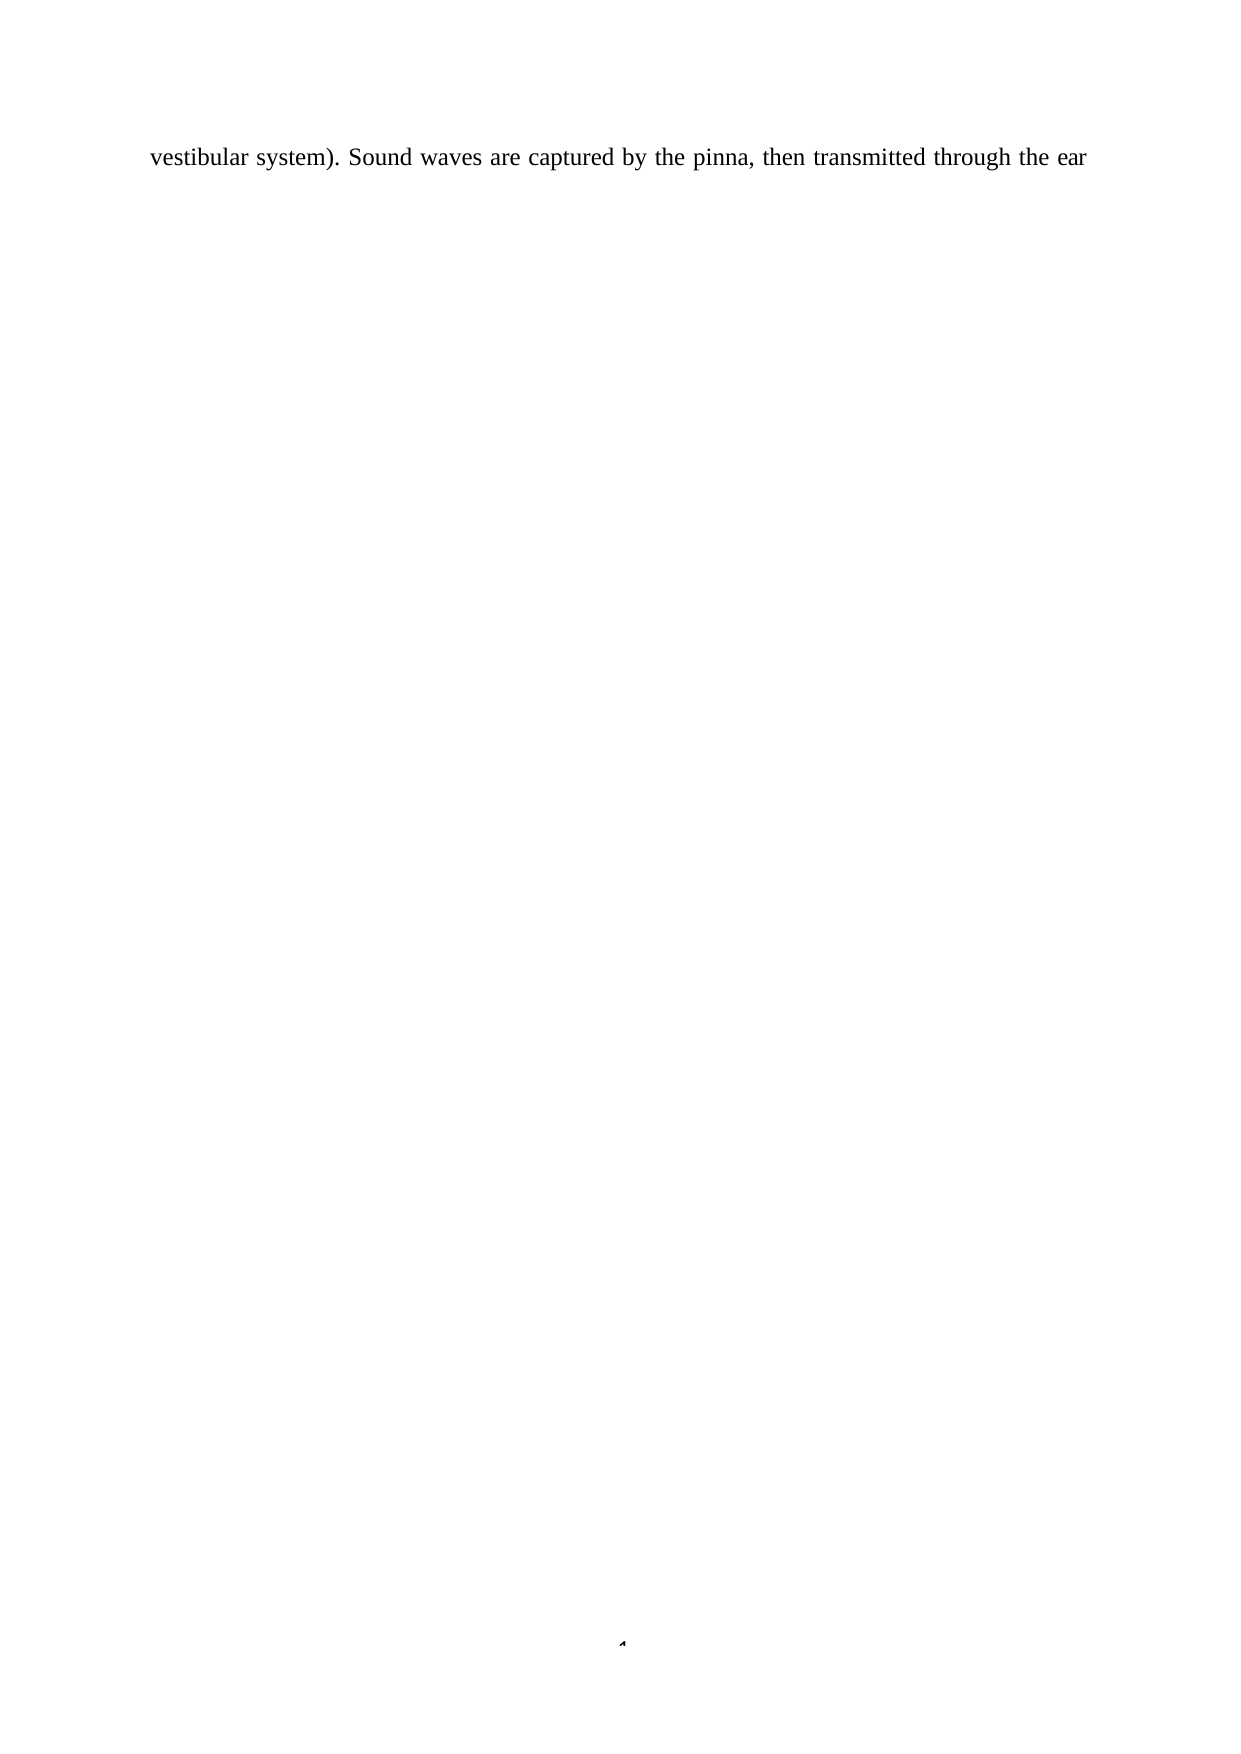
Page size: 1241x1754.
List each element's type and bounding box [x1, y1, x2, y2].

text [150, 142, 1091, 170]
